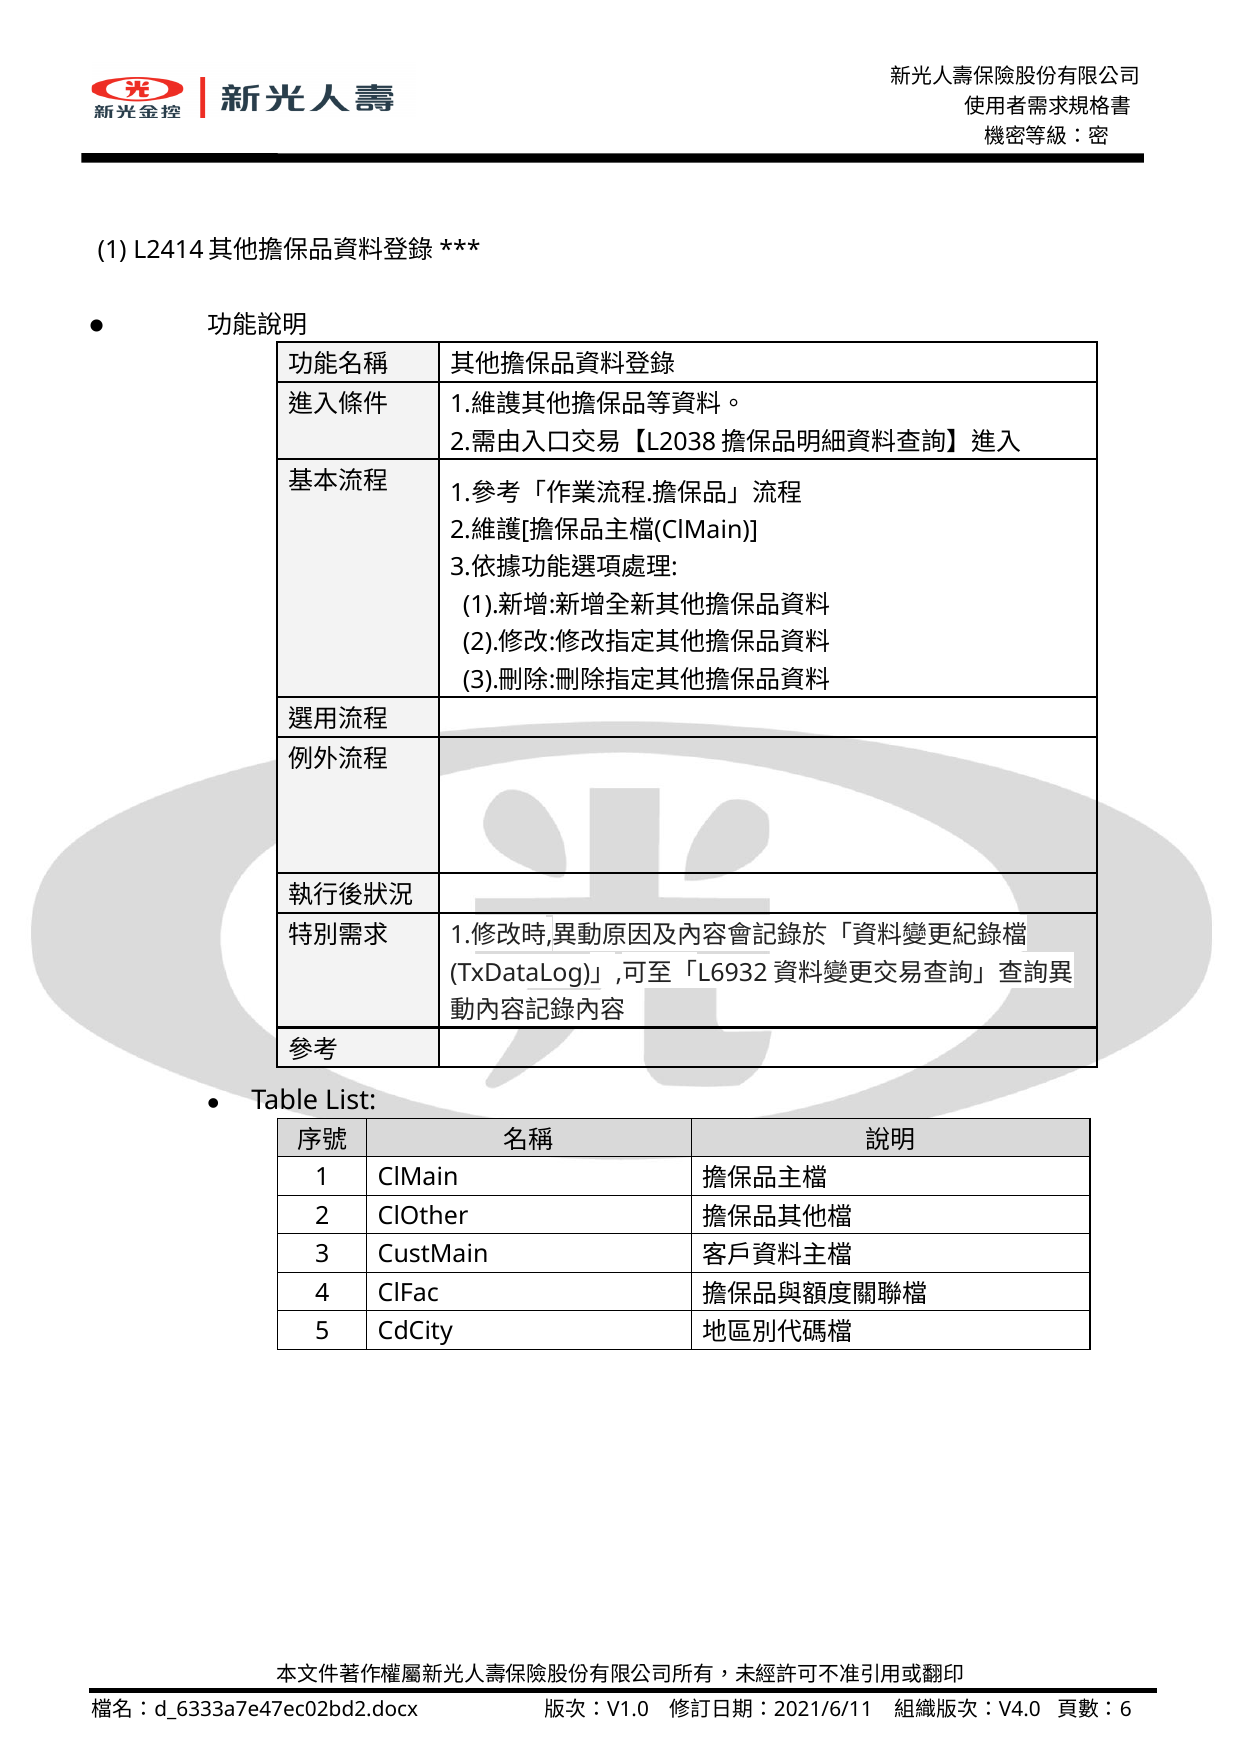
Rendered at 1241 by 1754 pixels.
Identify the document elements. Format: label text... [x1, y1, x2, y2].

table_cell 4 [278, 1273, 366, 1310]
table_cell 參考 [278, 1029, 438, 1066]
table_cell 特別需求 [278, 914, 438, 1026]
table_cell [440, 874, 1096, 912]
table_cell 選用流程 [278, 698, 438, 736]
table_cell [440, 698, 1096, 736]
table_cell ClFac [367, 1273, 691, 1310]
table_cell CustMain [367, 1234, 691, 1272]
list Table List: [207, 1081, 1152, 1117]
table_cell 執行後狀況 [278, 874, 438, 912]
table_cell 3 [278, 1234, 366, 1272]
table_cell CdCity [367, 1311, 691, 1349]
table_cell 基本流程 [278, 460, 438, 696]
table_cell [440, 1029, 1096, 1066]
table_cell 客戶資料主檔 [692, 1234, 1089, 1272]
table_cell 擔保品其他檔 [692, 1196, 1089, 1233]
table_header 其他擔保品資料登錄 [440, 343, 1096, 381]
table_cell 1.維謢其他擔保品等資料。 2.需由入口交易【L2038擔保品明細資料查詢】進入 [440, 383, 1096, 458]
subtitle L2414其他擔保品資料登錄 *** [97, 230, 1152, 266]
table_header 說明 [692, 1119, 1089, 1156]
table_cell 5 [278, 1311, 366, 1349]
list 功能說明 [89, 304, 1152, 341]
table_cell 1.修改時,異動原因及內容會記錄於「資料變更紀錄檔(TxDataLog)」,可至「L6932 資料變更交易查詢」查詢異動內容記錄內容 [440, 914, 1096, 1026]
table_cell ClOther [367, 1196, 691, 1233]
table_cell 1.參考「作業流程.擔保品」流程 2.維護[擔保品主檔(ClMain)] 3.依據功能選項處理: (1).新增:新增全新其他擔保品資料 (2).修改:修改指定其他擔保品資料 (3).刪除:刪除指定其他擔保品資料 [440, 460, 1096, 696]
table_cell 地區別代碼檔 [692, 1311, 1089, 1349]
table_header 功能名稱 [278, 343, 438, 381]
table_header 名稱 [367, 1119, 691, 1156]
table_cell 1 [278, 1157, 366, 1194]
picture [91, 61, 417, 118]
table_cell 例外流程 [278, 738, 438, 872]
table_header 序號 [278, 1119, 366, 1156]
picture [25, 713, 1215, 1166]
table_cell 擔保品與額度關聯檔 [692, 1273, 1089, 1310]
table_cell [440, 738, 1096, 872]
table_cell 擔保品主檔 [692, 1157, 1089, 1194]
table_cell 進入條件 [278, 383, 438, 458]
table_cell ClMain [367, 1157, 691, 1194]
table_cell 2 [278, 1196, 366, 1233]
